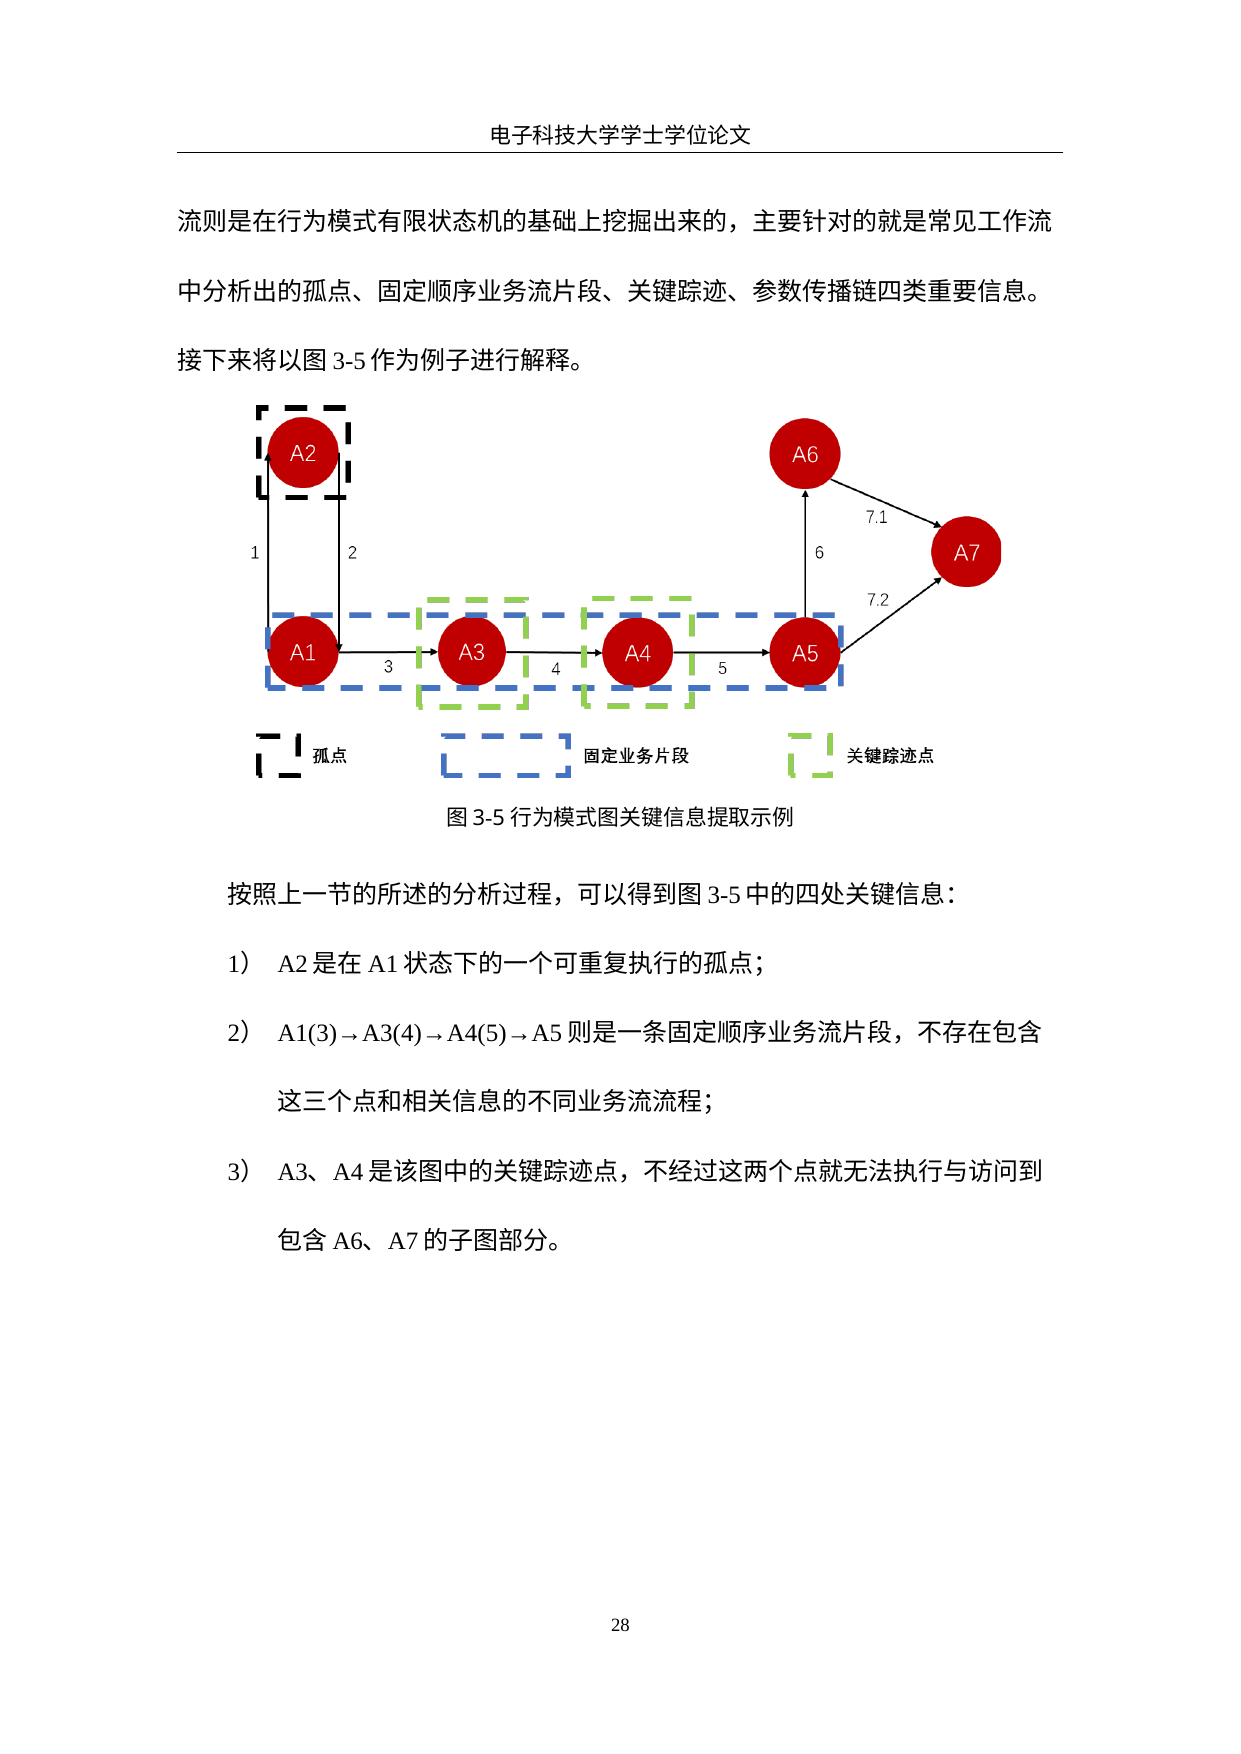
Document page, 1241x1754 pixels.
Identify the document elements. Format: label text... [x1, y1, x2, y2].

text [177, 185, 1063, 393]
text 按照上一节的所述的分析过程，可以得到图3-5中的四处关键信息： [177, 858, 1063, 927]
text 图3-5 行为模式图关键信息提取示例 [177, 798, 1063, 833]
list A1(3)→A3(4)→A4(5)→A5则是一条固定顺序业务流片段，不存在包含这三个点和相关信息的不同业务流流程； [227, 996, 1063, 1134]
list A2是在A1状态下的一个可重复执行的孤点； [227, 927, 1063, 996]
picture [239, 405, 1002, 778]
list A3、A4是该图中的关键踪迹点，不经过这两个点就无法执行与访问到包含A6、A7的子图部分。 [227, 1134, 1063, 1273]
